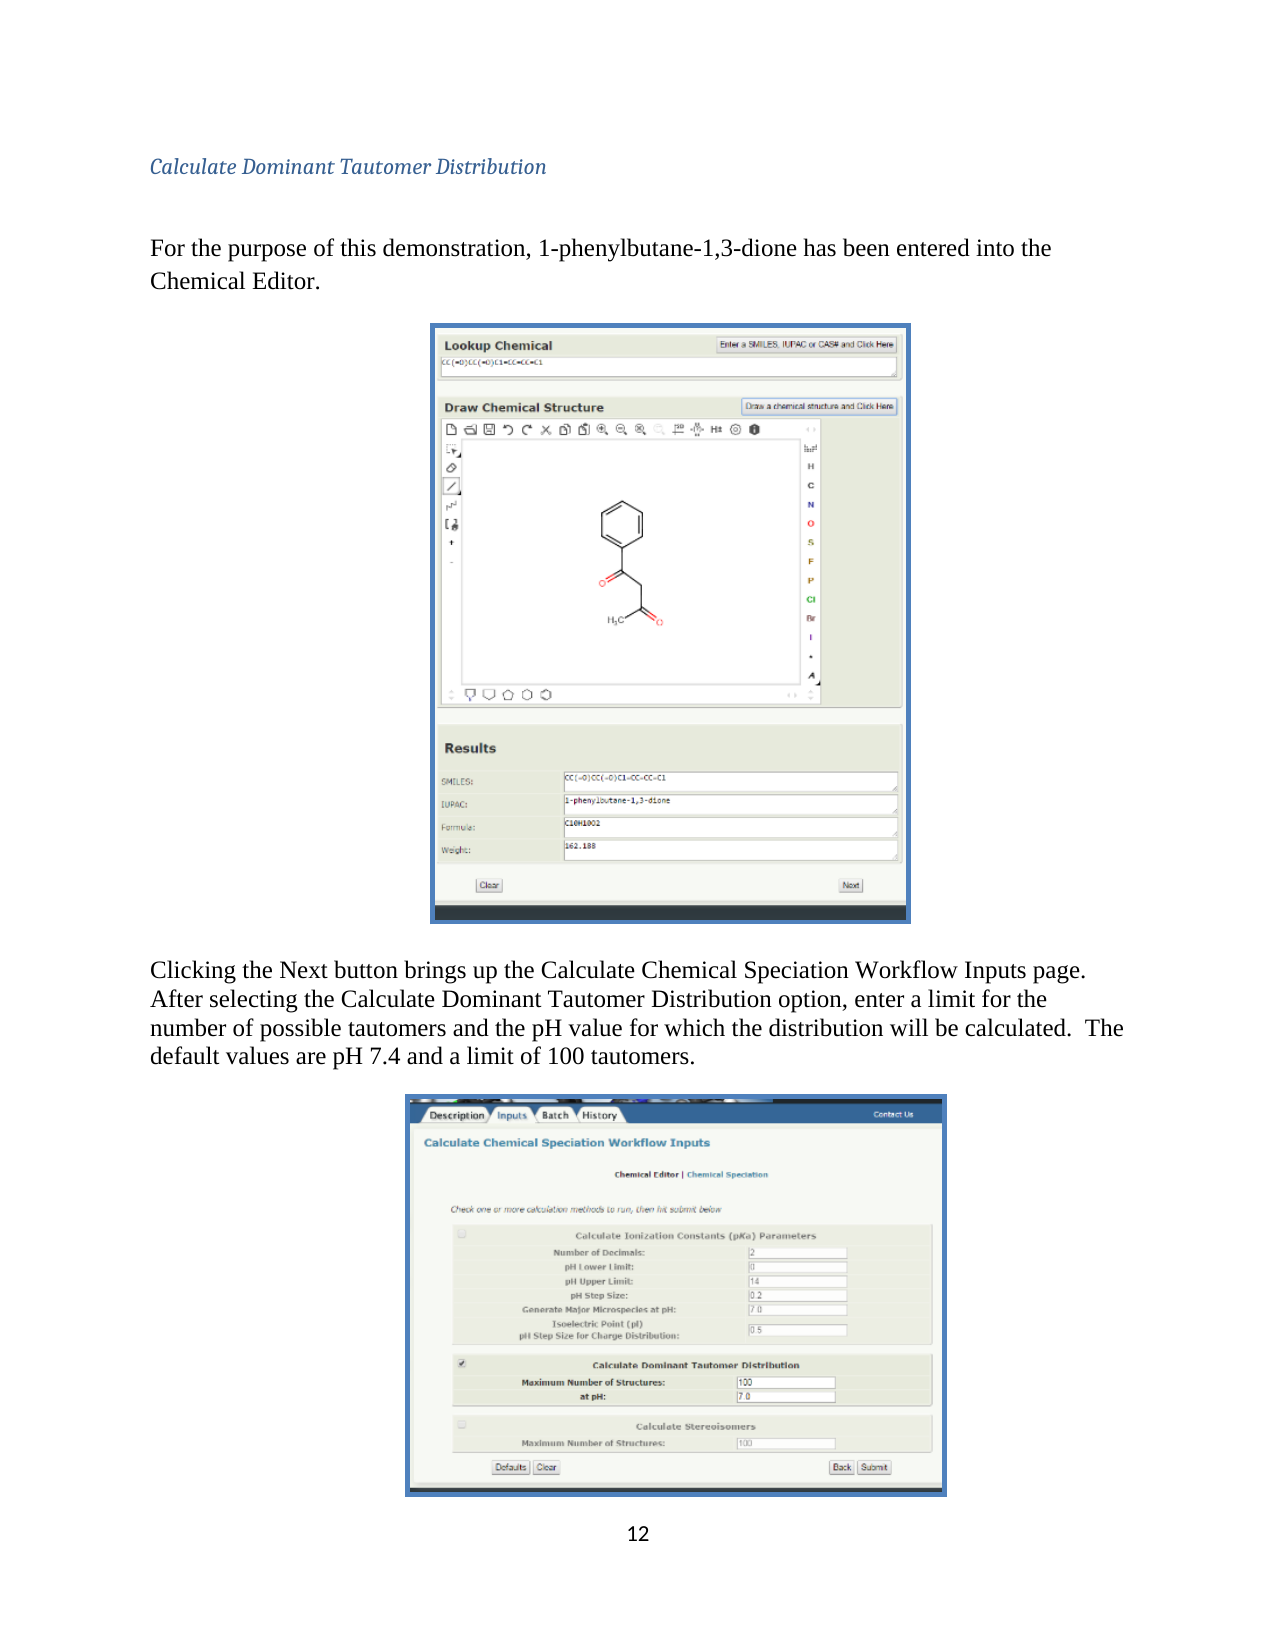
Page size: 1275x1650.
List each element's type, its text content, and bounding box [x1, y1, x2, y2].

picture [410, 1099, 942, 1492]
subtitle Calculate Dominant Tautomer Distribution [150, 154, 1125, 181]
text For the purpose of this demonstration, 1-phenylbutane-1,3-dione has been entered into the Chemical Editor. [150, 233, 1125, 295]
text Clicking the Next button brings up the Calculate Chemical Speciation Workflow Inputs page. After selecting the Calculate Dominant Tautomer Distribution option, enter a limit for the number of possible tautomers and the pH value for which the distribution will be calculated. The default values are pH 7.4 and a limit of 100 tautomers. [150, 955, 1125, 1070]
picture [435, 328, 906, 920]
